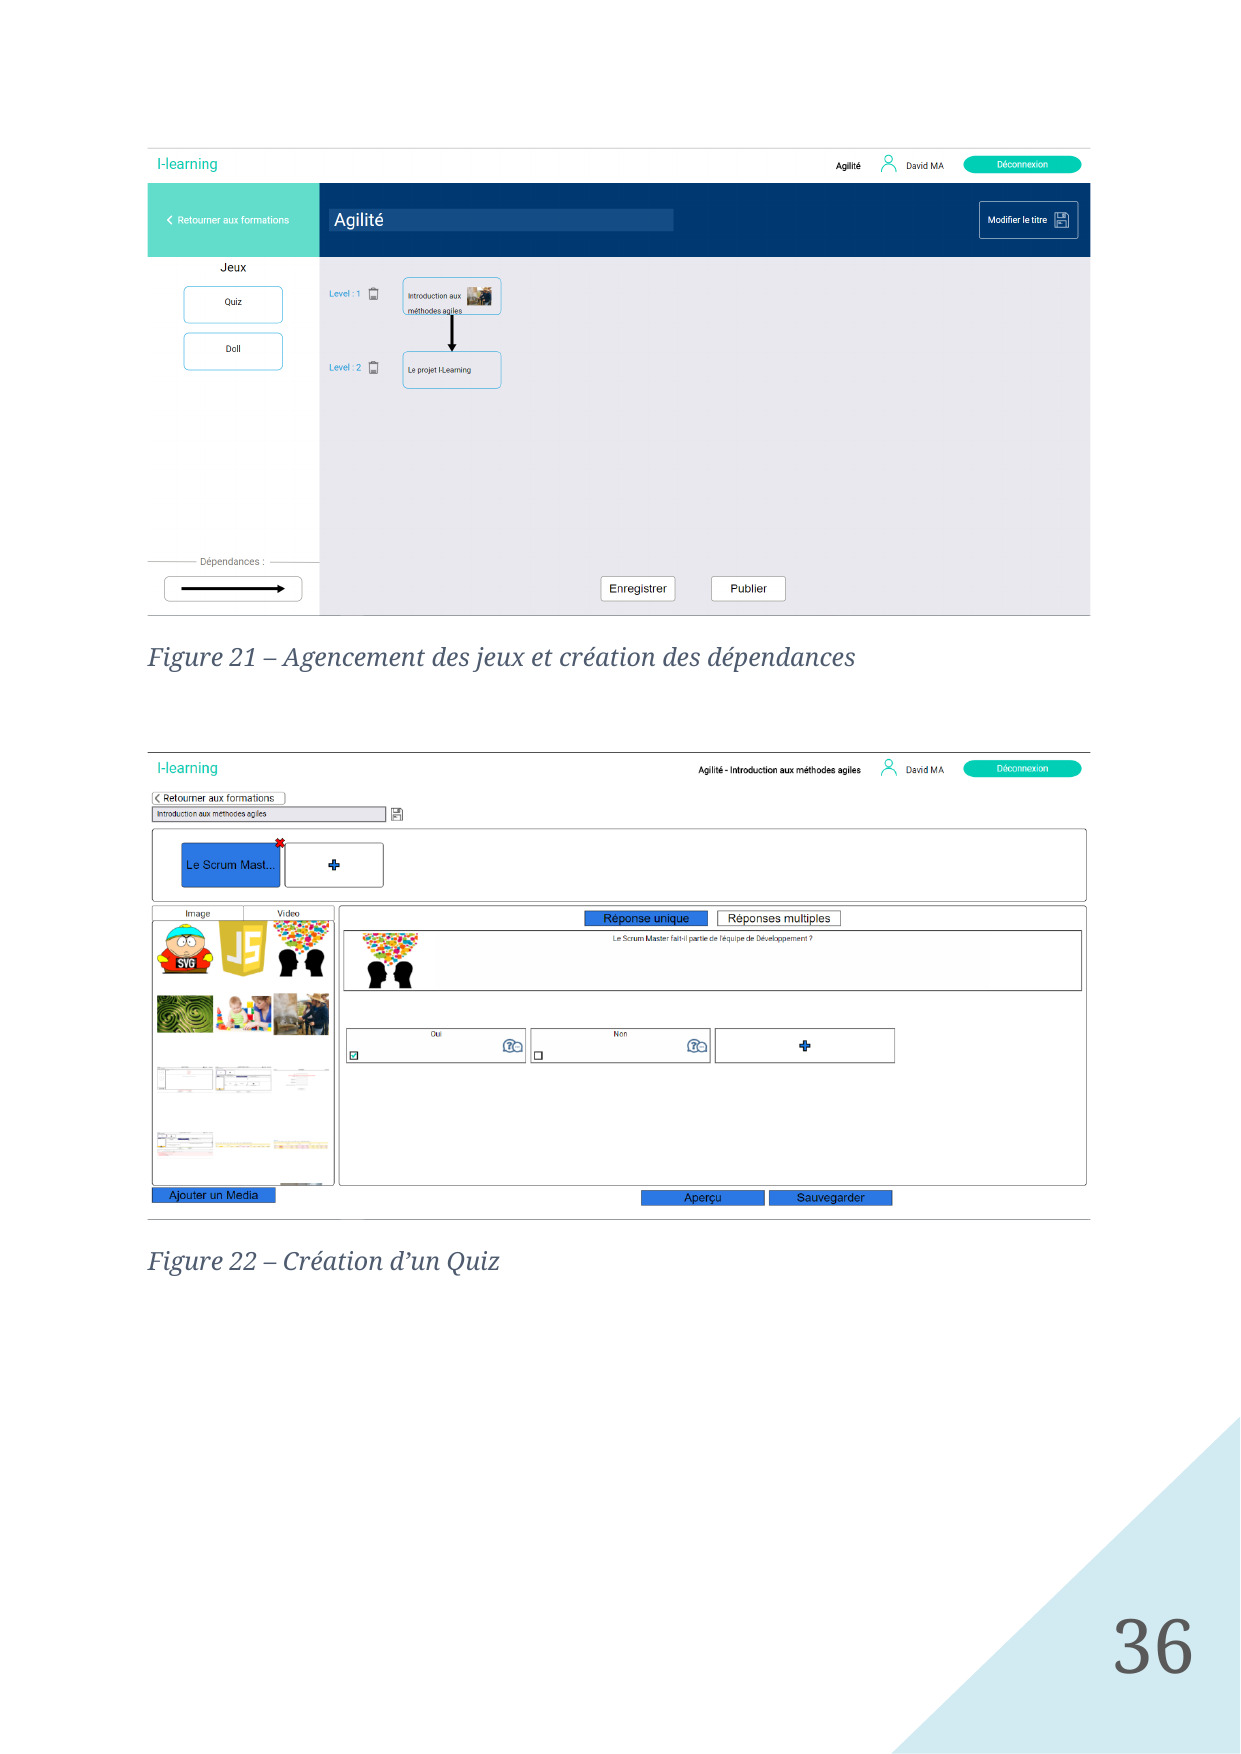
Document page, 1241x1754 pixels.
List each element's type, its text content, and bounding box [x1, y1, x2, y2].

text Figure – Création d’un Quiz [148, 1244, 1093, 1278]
picture [147, 147, 1091, 616]
picture [147, 752, 1091, 1220]
text Figure – Agencement des jeux et création des dépendances [148, 639, 1093, 673]
